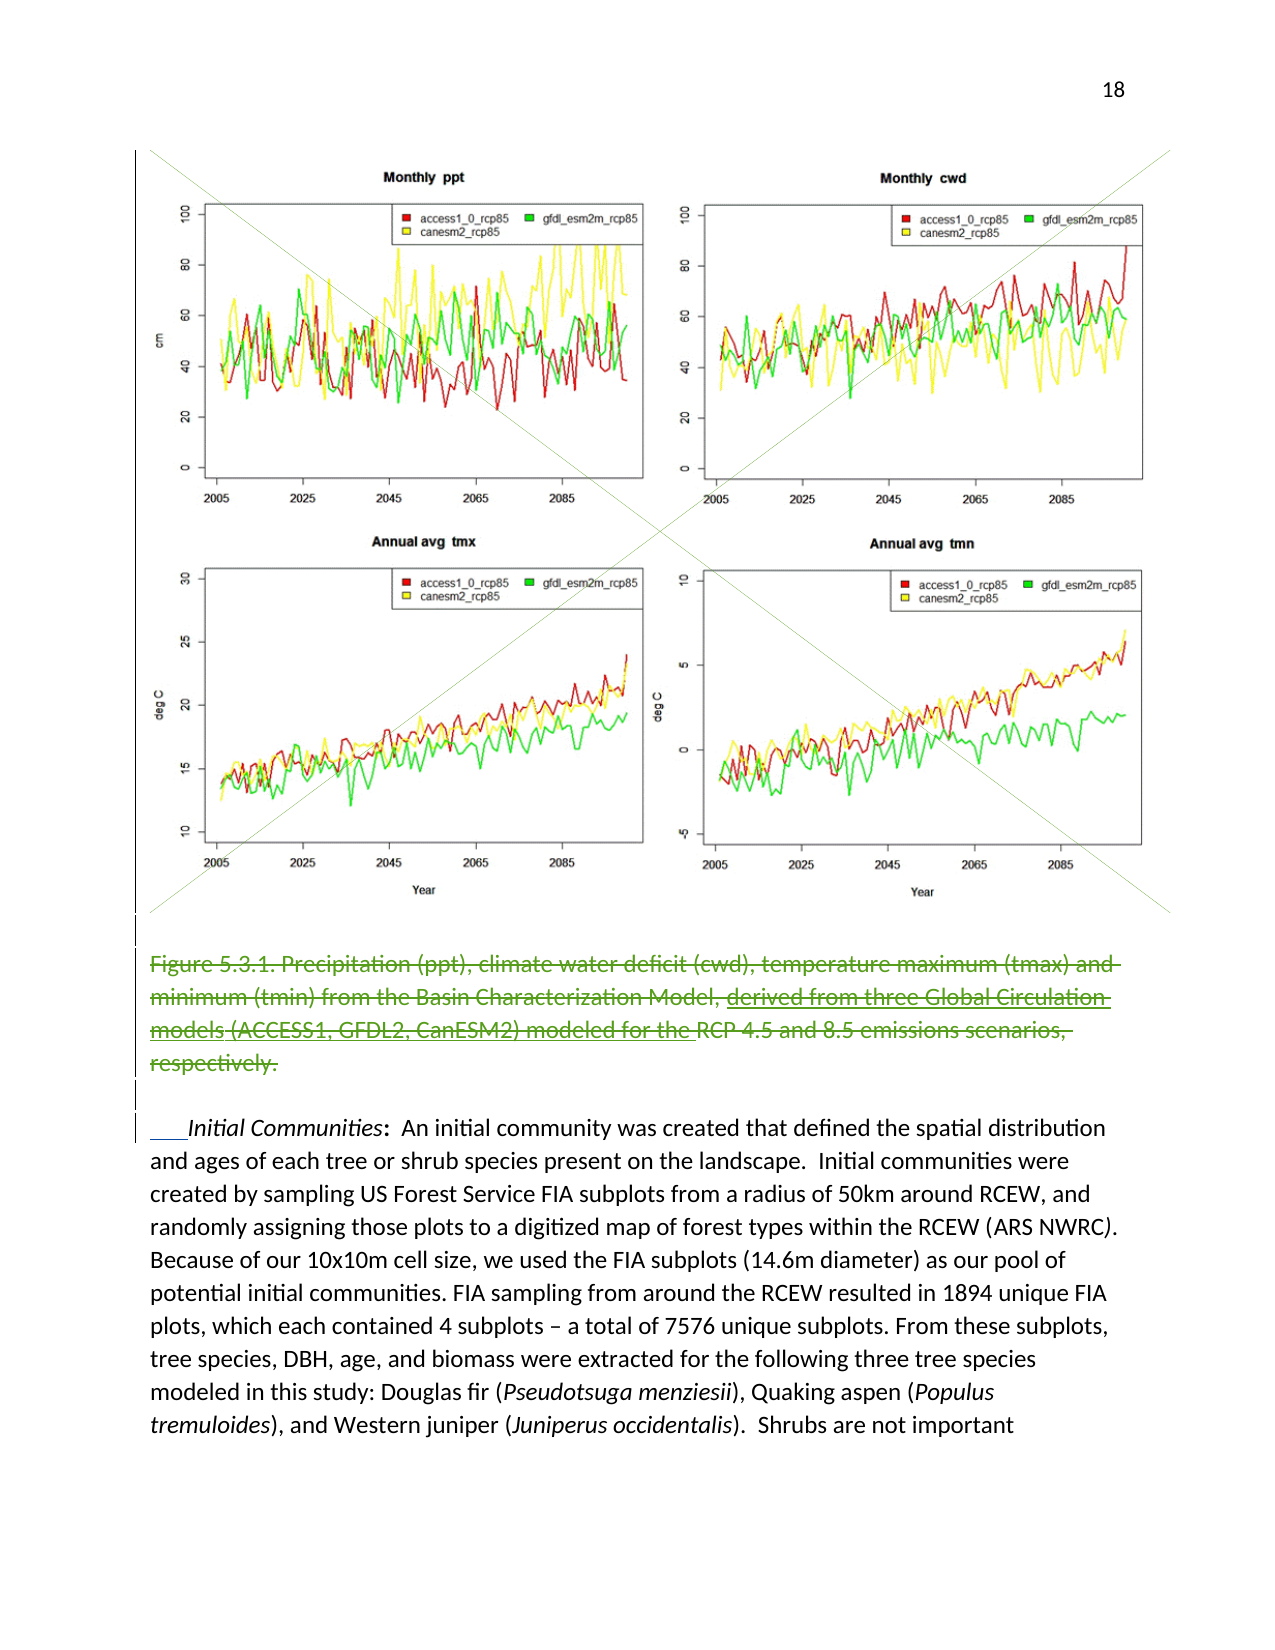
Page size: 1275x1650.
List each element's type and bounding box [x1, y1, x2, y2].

picture [152, 533, 1168, 913]
picture [150, 151, 659, 911]
picture [152, 150, 1168, 530]
text [150, 1113, 1125, 1439]
picture [662, 151, 1171, 912]
